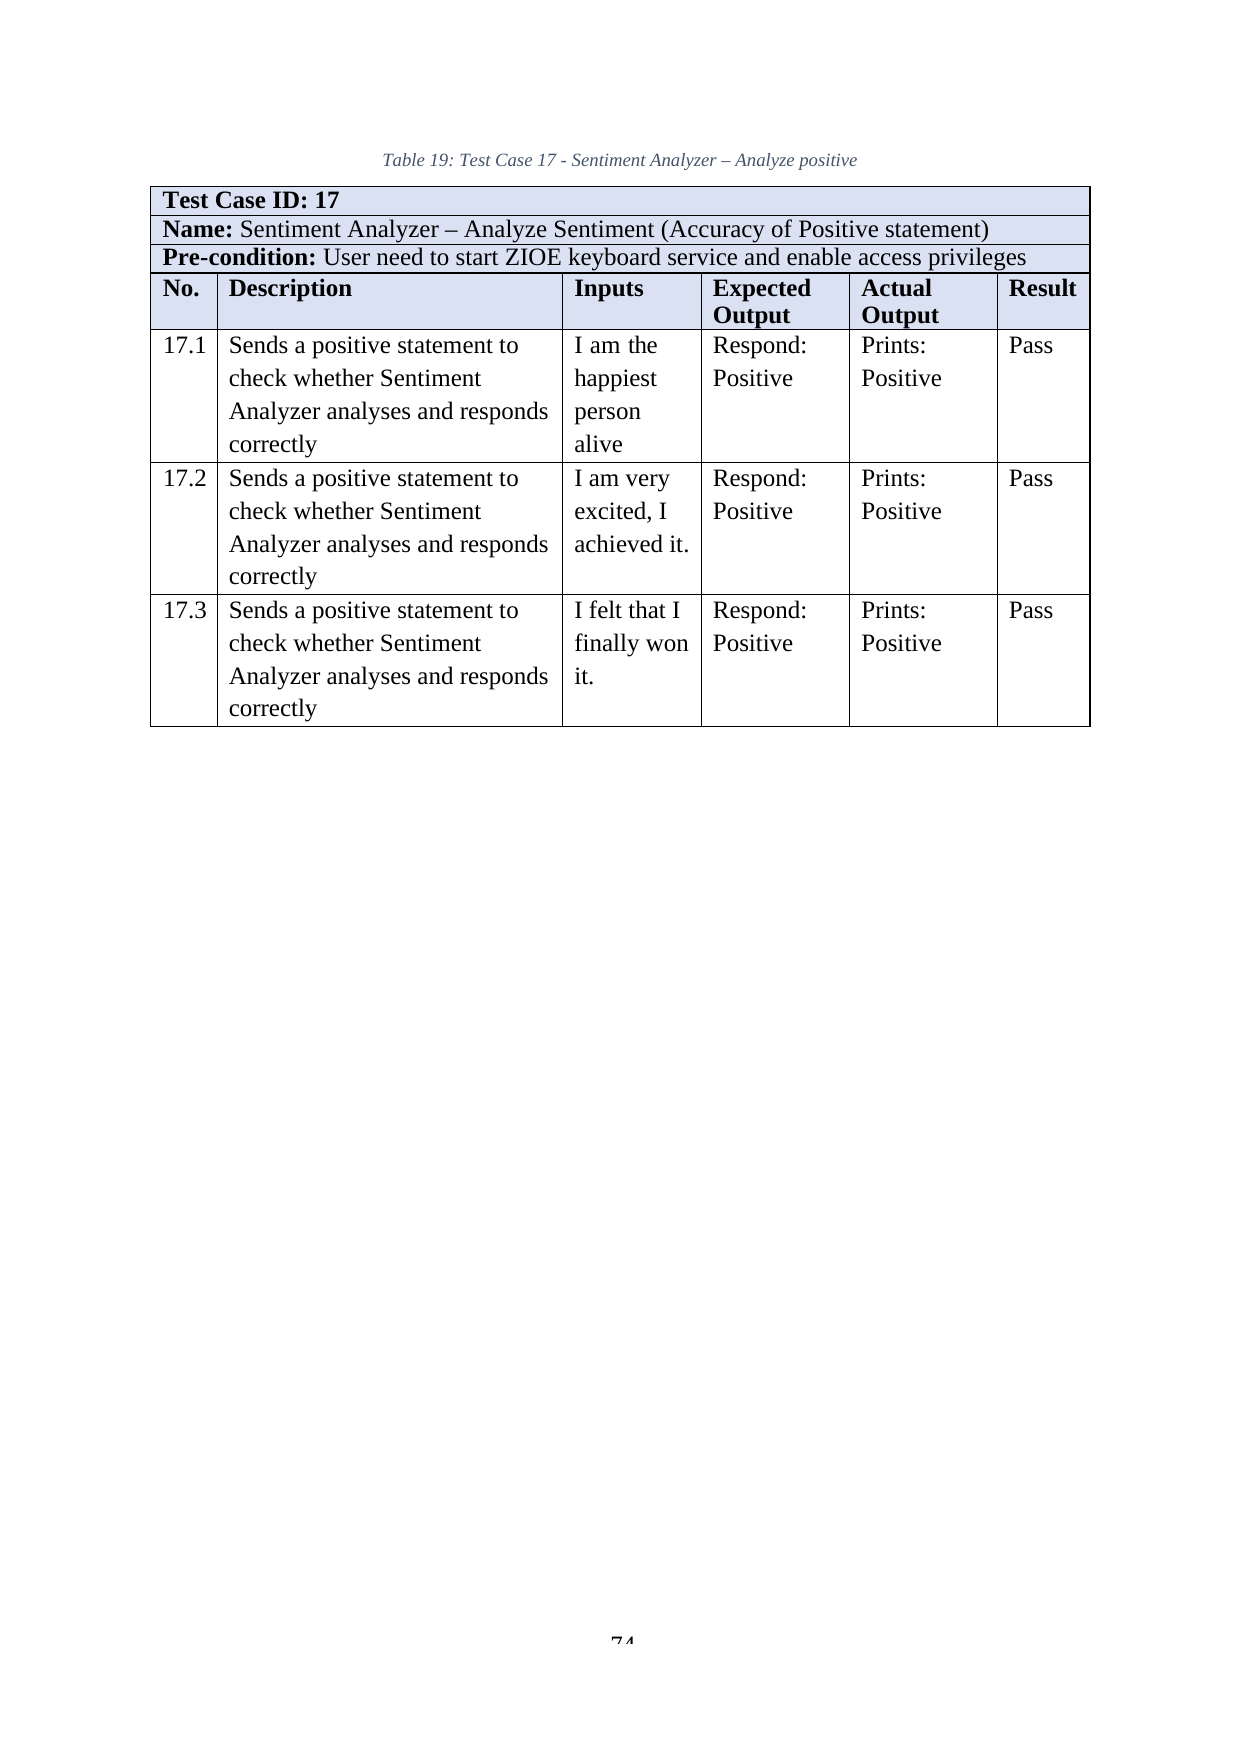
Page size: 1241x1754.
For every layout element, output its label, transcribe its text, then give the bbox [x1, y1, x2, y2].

table_cell Prints: Positive [850, 595, 997, 726]
table_cell Description [218, 274, 562, 329]
table_cell Pass [998, 330, 1089, 462]
table_cell Sends a positive statement to check whether Sentiment Analyzer analyses and responds correctly [218, 463, 562, 594]
table_cell Respond: Positive [702, 463, 849, 594]
table_cell Sends a positive statement to check whether Sentiment Analyzer analyses and responds correctly [218, 595, 562, 726]
table_cell 17.1 [151, 330, 217, 462]
table_cell No. [151, 274, 217, 329]
table_cell Respond: Positive [702, 595, 849, 726]
table_cell Inputs [563, 274, 701, 329]
table_cell Expected Output [702, 274, 849, 329]
table_cell Prints: Positive [850, 330, 997, 462]
table_cell I am the happiest person alive [563, 330, 701, 462]
table_cell 17.2 [151, 463, 217, 594]
table_cell Sends a positive statement to check whether Sentiment Analyzer analyses and responds correctly [218, 330, 562, 462]
table_cell Actual Output [850, 274, 997, 329]
table_header Test Case ID: 17 [151, 187, 1089, 215]
table_cell Pass [998, 463, 1089, 594]
table_cell I felt that I finally won it. [563, 595, 701, 726]
table_cell Respond: Positive [702, 330, 849, 462]
table_cell Prints: Positive [850, 463, 997, 594]
table_cell Pass [998, 595, 1089, 726]
text Table 19: Test Case 17 - Sentiment Analyzer – Analyze positive [382, 148, 1161, 170]
table_cell Name: Sentiment Analyzer – Analyze Sentiment (Accuracy of Positive statement) [151, 216, 1089, 244]
table_cell Result [998, 274, 1089, 329]
table_cell Pre-condition: User need to start ZIOE keyboard service and enable access privileges [151, 245, 1089, 272]
table_cell 17.3 [151, 595, 217, 726]
table_cell I am very excited, I achieved it. [563, 463, 701, 594]
